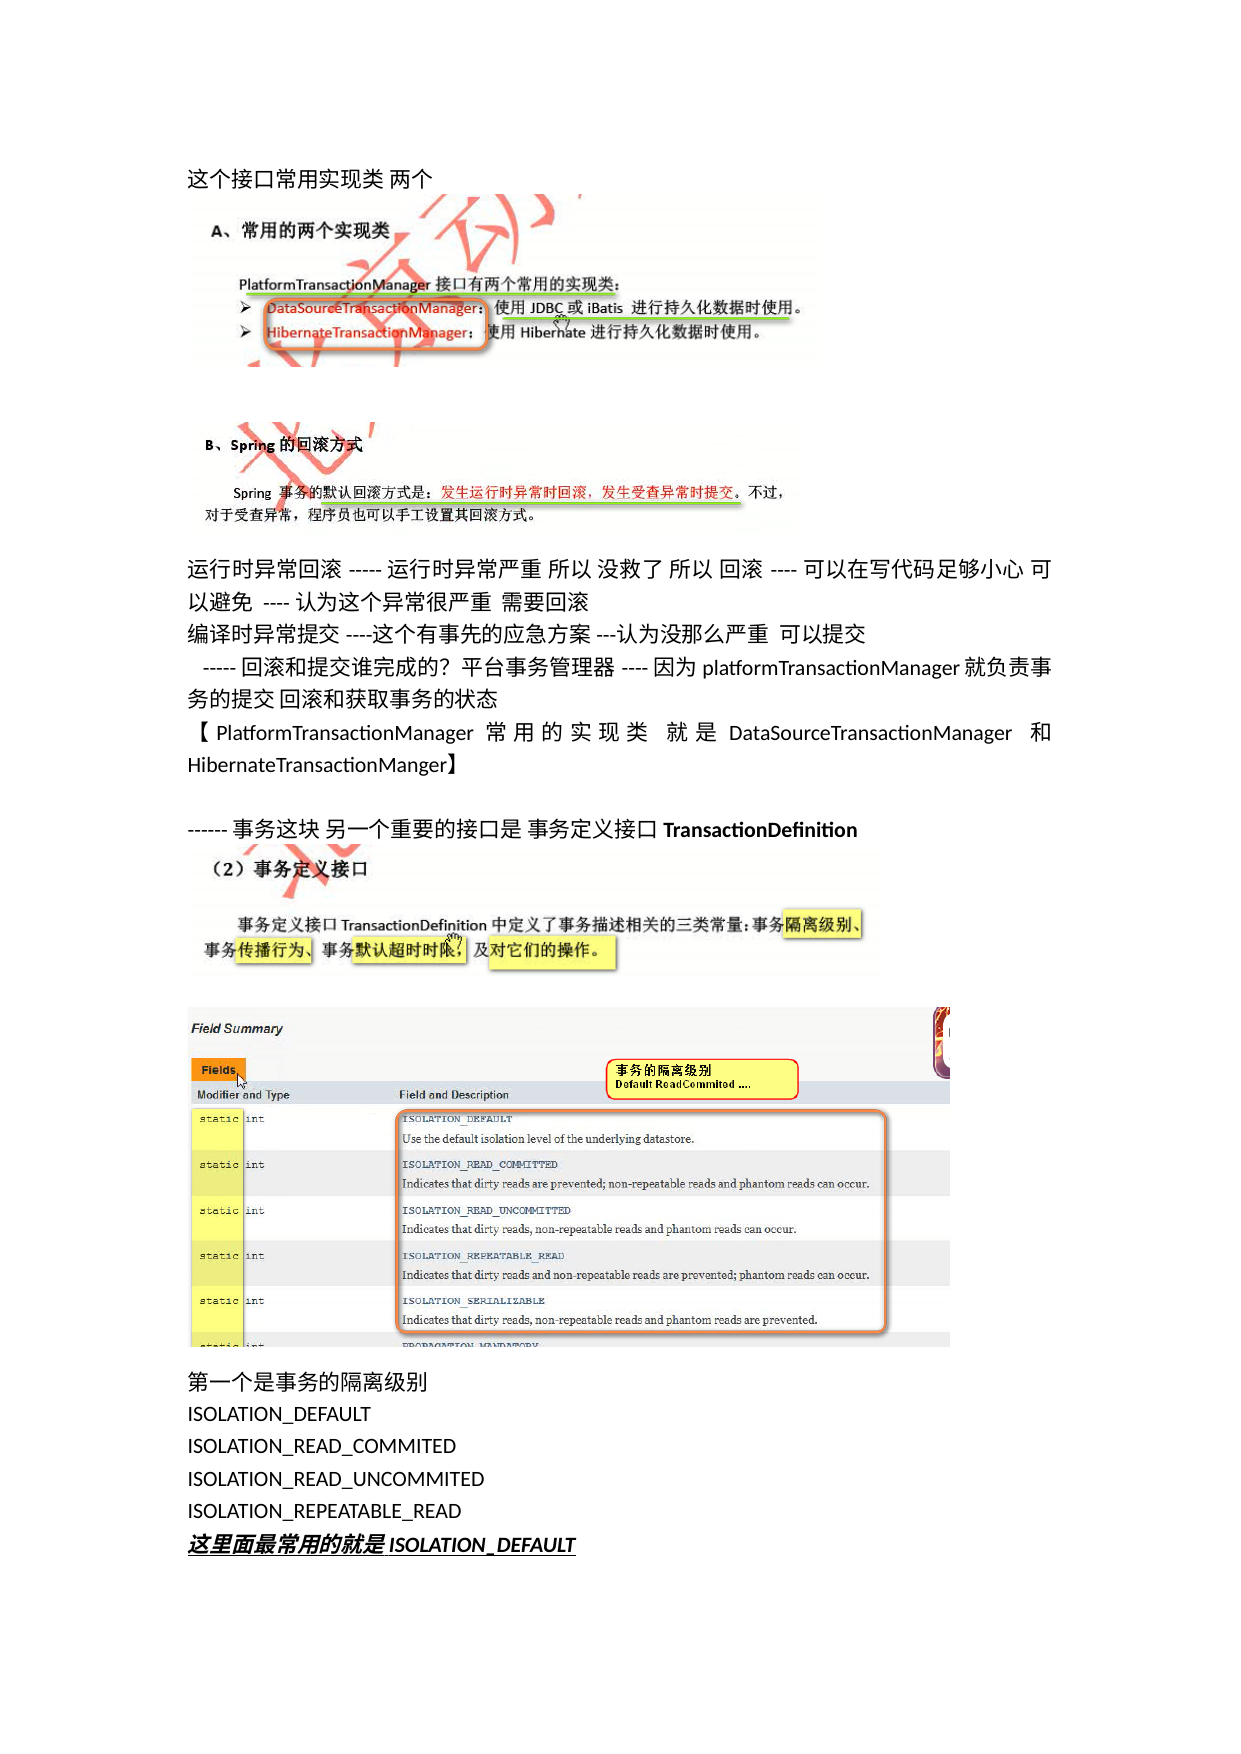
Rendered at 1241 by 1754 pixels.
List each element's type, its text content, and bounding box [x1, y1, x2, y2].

text 编译时异常提交 ----这个有事先的应急方案 ---认为没那么严重 可以提交 [187, 617, 1053, 649]
text 第一个是事务的隔离级别 [187, 1347, 1053, 1397]
text ISOLATION_READ_UNCOMMITED [187, 1462, 1053, 1494]
picture [187, 422, 804, 537]
text 这里面最常用的就是ISOLATION_DEFAULT [187, 1527, 1053, 1559]
text ISOLATION_DEFAULT [187, 1397, 1053, 1429]
picture [187, 1007, 1053, 1347]
text 这个接口常用实现类 两个 [187, 162, 1053, 194]
picture [187, 194, 823, 367]
text 运行时异常回滚 ----- 运行时异常严重 所以 没救了 所以 回滚 ---- 可以在写代码足够小心 可以避免 ---- 认为这个异常很严重 需要回滚 [187, 552, 1053, 617]
text ------ 事务这块 另一个重要的接口是 事务定义接口 TransactionDefinition [187, 812, 1053, 844]
text 【PlatformTransactionManager常用的实现类 就是DataSourceTransactionManager 和 HibernateTransactionManger】 [187, 714, 1053, 779]
text ISOLATION_REPEATABLE_READ [187, 1494, 1053, 1527]
text ----- 回滚和提交谁完成的？平台事务管理器 ---- 因为platformTransactionManager就负责事务的提交 回滚和获取事务的状态 [187, 649, 1053, 714]
picture [187, 844, 882, 979]
text ISOLATION_READ_COMMITED [187, 1429, 1053, 1462]
